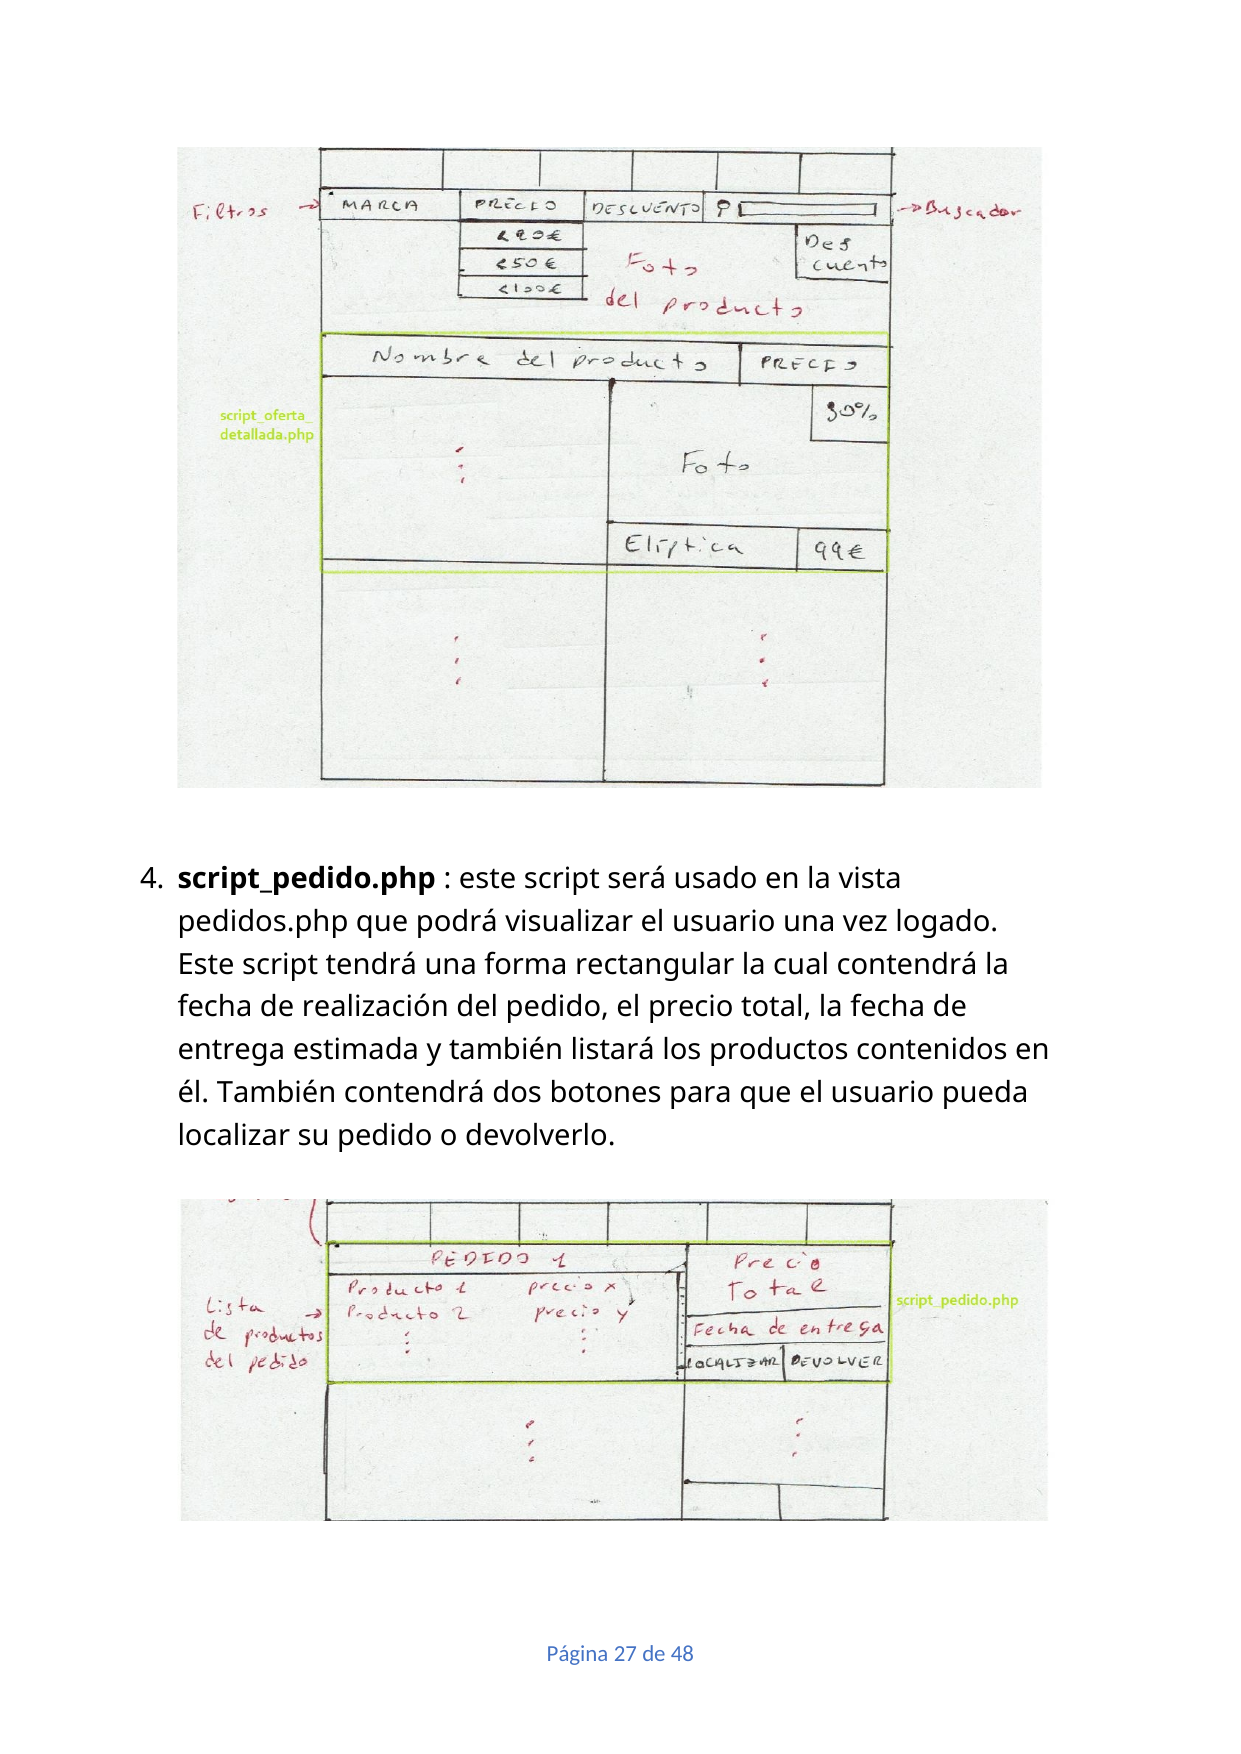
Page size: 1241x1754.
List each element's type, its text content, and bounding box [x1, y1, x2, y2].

list script_pedido.php : este script será usado en la vista pedidos.php que podrá visualizar el usuario una vez logado. Este script tendrá una forma rectangular la cual contendrá la fecha de realización del pedido, el precio total, la fecha de entrega estimada y también listará los productos contenidos en él. También contendrá dos botones para que el usuario pueda localizar su pedido o devolverlo. [140, 857, 1063, 1154]
picture [177, 1199, 1063, 1521]
picture [177, 147, 1058, 788]
